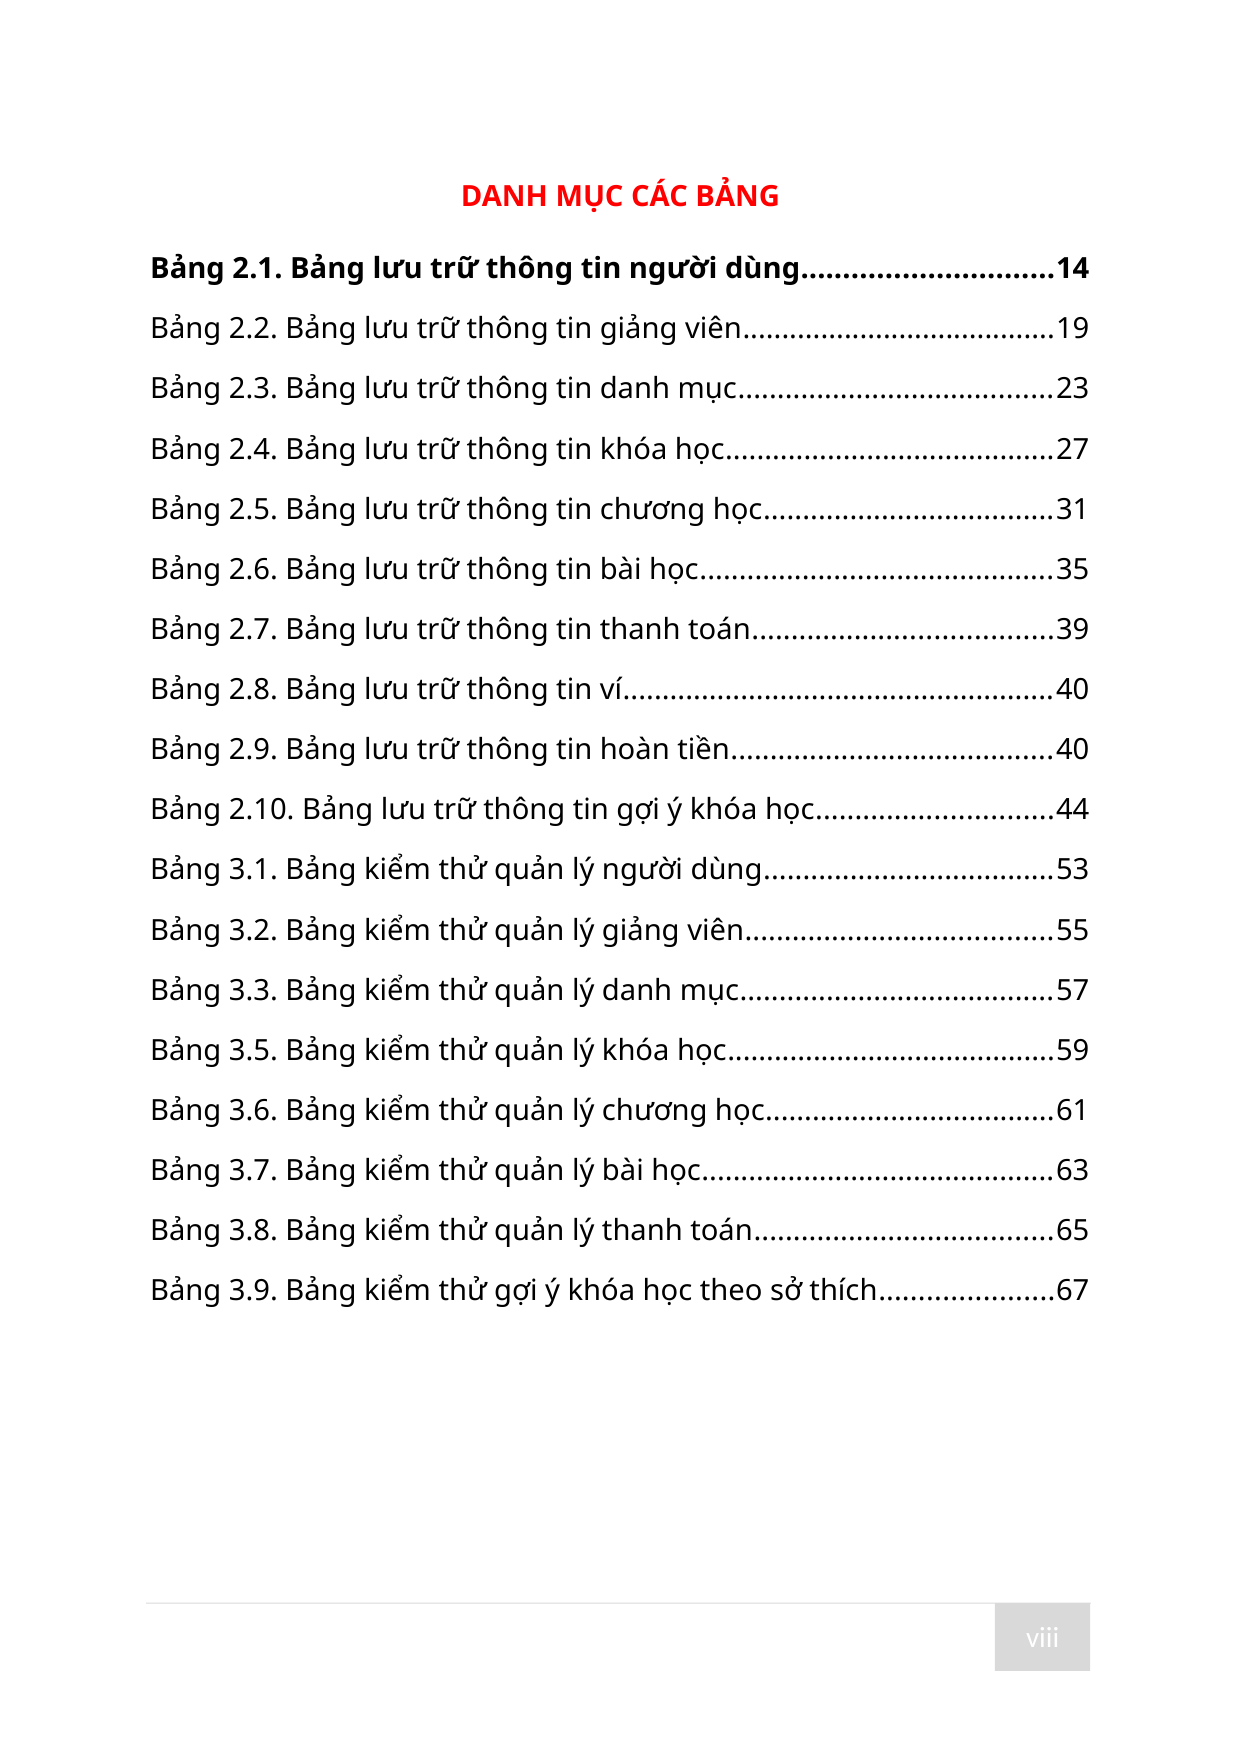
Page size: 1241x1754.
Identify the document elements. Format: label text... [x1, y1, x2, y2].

text Bảng 2.4. Bảng lưu trữ thông tin khóa học 27 [150, 428, 1090, 468]
text Bảng 2.9. Bảng lưu trữ thông tin hoàn tiền 40 [150, 728, 1090, 768]
text Bảng 3.1. Bảng kiểm thử quản lý người dùng 53 [150, 849, 1090, 888]
text Bảng 2.10. Bảng lưu trữ thông tin gợi ý khóa học 44 [150, 788, 1090, 828]
text Bảng 2.8. Bảng lưu trữ thông tin ví 40 [150, 668, 1090, 708]
text Bảng 2.2. Bảng lưu trữ thông tin giảng viên 19 [150, 308, 1090, 347]
text Bảng 3.2. Bảng kiểm thử quản lý giảng viên 55 [150, 909, 1090, 948]
text Bảng 2.1. Bảng lưu trữ thông tin người dùng 14 [150, 248, 1090, 287]
text Bảng 3.5. Bảng kiểm thử quản lý khóa học 59 [150, 1029, 1090, 1069]
subtitle DANH MỤC CÁC BẢNG [150, 175, 1090, 215]
text Bảng 2.7. Bảng lưu trữ thông tin thanh toán 39 [150, 608, 1090, 648]
text Bảng 3.9. Bảng kiểm thử gợi ý khóa học theo sở thích 67 [150, 1269, 1090, 1309]
text Bảng 3.3. Bảng kiểm thử quản lý danh mục 57 [150, 969, 1090, 1008]
text Bảng 3.6. Bảng kiểm thử quản lý chương học 61 [150, 1089, 1090, 1129]
text Bảng 2.6. Bảng lưu trữ thông tin bài học 35 [150, 548, 1090, 588]
text Bảng 3.7. Bảng kiểm thử quản lý bài học 63 [150, 1149, 1090, 1189]
text Bảng 2.5. Bảng lưu trữ thông tin chương học 31 [150, 488, 1090, 528]
text Bảng 3.8. Bảng kiểm thử quản lý thanh toán 65 [150, 1209, 1090, 1249]
text Bảng 2.3. Bảng lưu trữ thông tin danh mục 23 [150, 368, 1090, 407]
